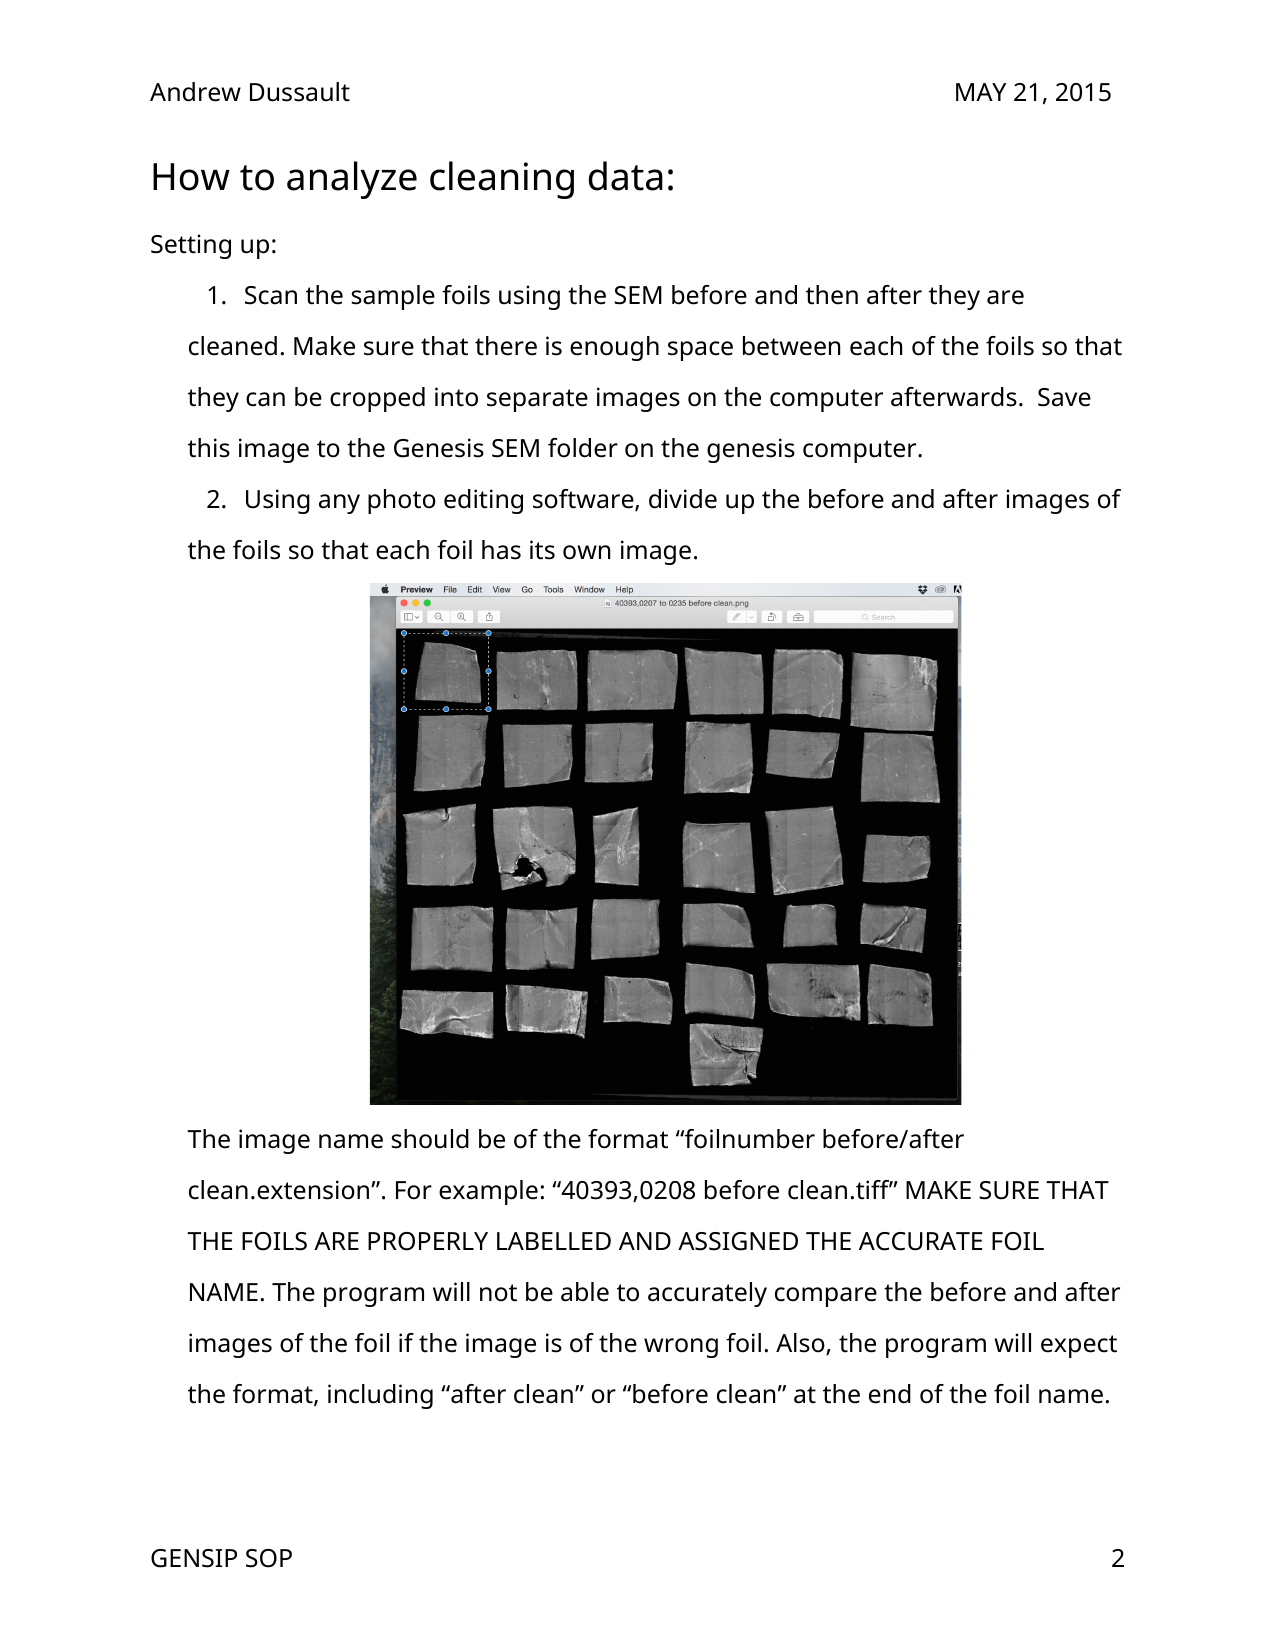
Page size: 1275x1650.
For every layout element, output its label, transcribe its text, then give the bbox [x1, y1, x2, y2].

text How to analyze cleaning data: [150, 150, 1125, 201]
text Setting up: [150, 227, 1125, 261]
text The image name should be of the format “foilnumber before/after clean.extension”. For example: “40393,0208 before clean.tiff” MAKE SURE THAT THE FOILS ARE PROPERLY LABELLED AND ASSIGNED THE ACCURATE FOIL NAME. The program will not be able to accurately compare the before and after images of the foil if the image is of the wrong foil. Also, the program will expect the format, including “after clean” or “before clean” at the end of the foil name. [187, 1122, 1125, 1411]
text Scan the sample foils using the SEM before and then after they are cleaned. Make sure that there is enough space between each of the foils so that they can be cropped into separate images on the computer afterwards. Save this image to the Genesis SEM folder on the genesis computer. [187, 278, 1125, 465]
text Using any photo editing software, divide up the before and after images of the foils so that each foil has its own image. [187, 482, 1125, 567]
picture [369, 583, 962, 1105]
